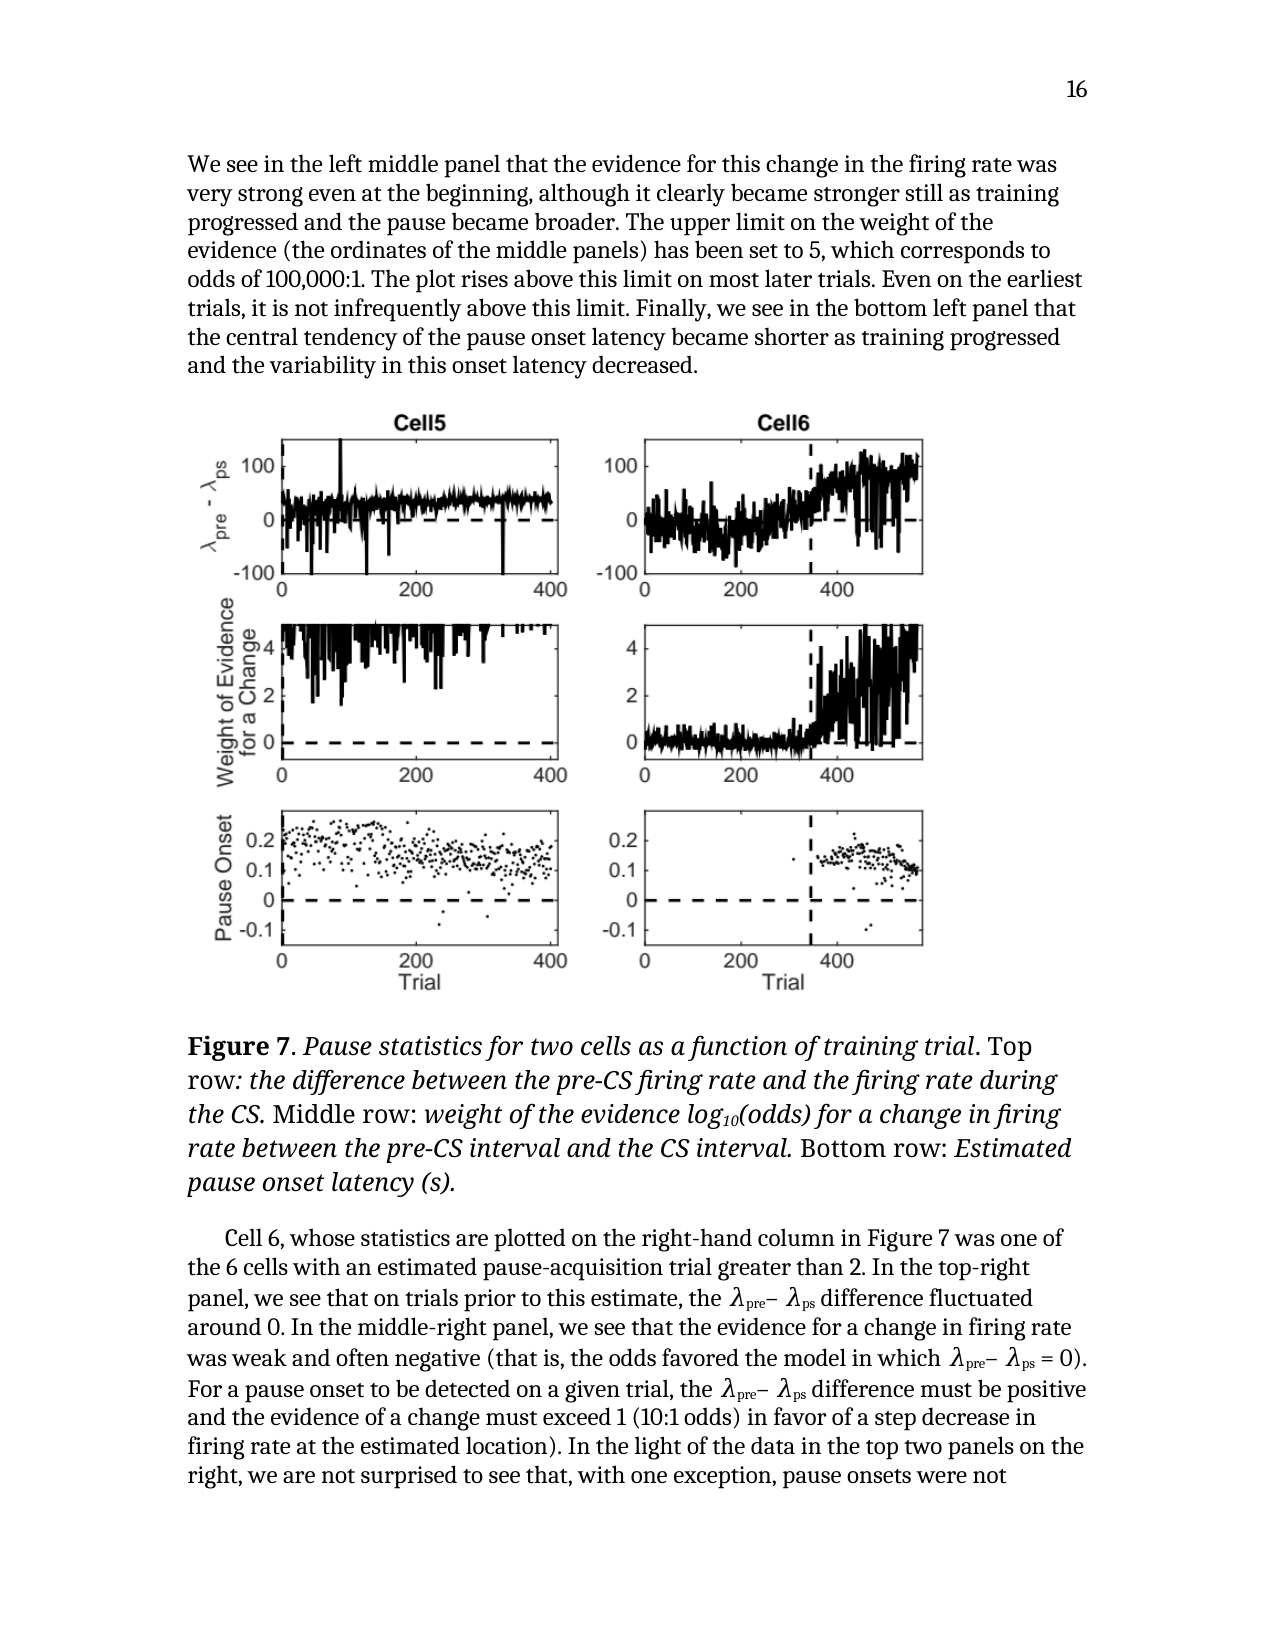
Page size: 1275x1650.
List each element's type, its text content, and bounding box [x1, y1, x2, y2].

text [187, 150, 1087, 380]
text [187, 1224, 1087, 1489]
text Figure 7. Pause statistics for two cells as a function of training trial. Top row: the difference between the pre-CS firing rate and the firing rate during the CS. Middle row: weight of the evidence log10(odds) for a change in firing rate between the pre-CS interval and the CS interval. Bottom row: Estimated pause onset latency (s). [187, 1028, 1087, 1199]
